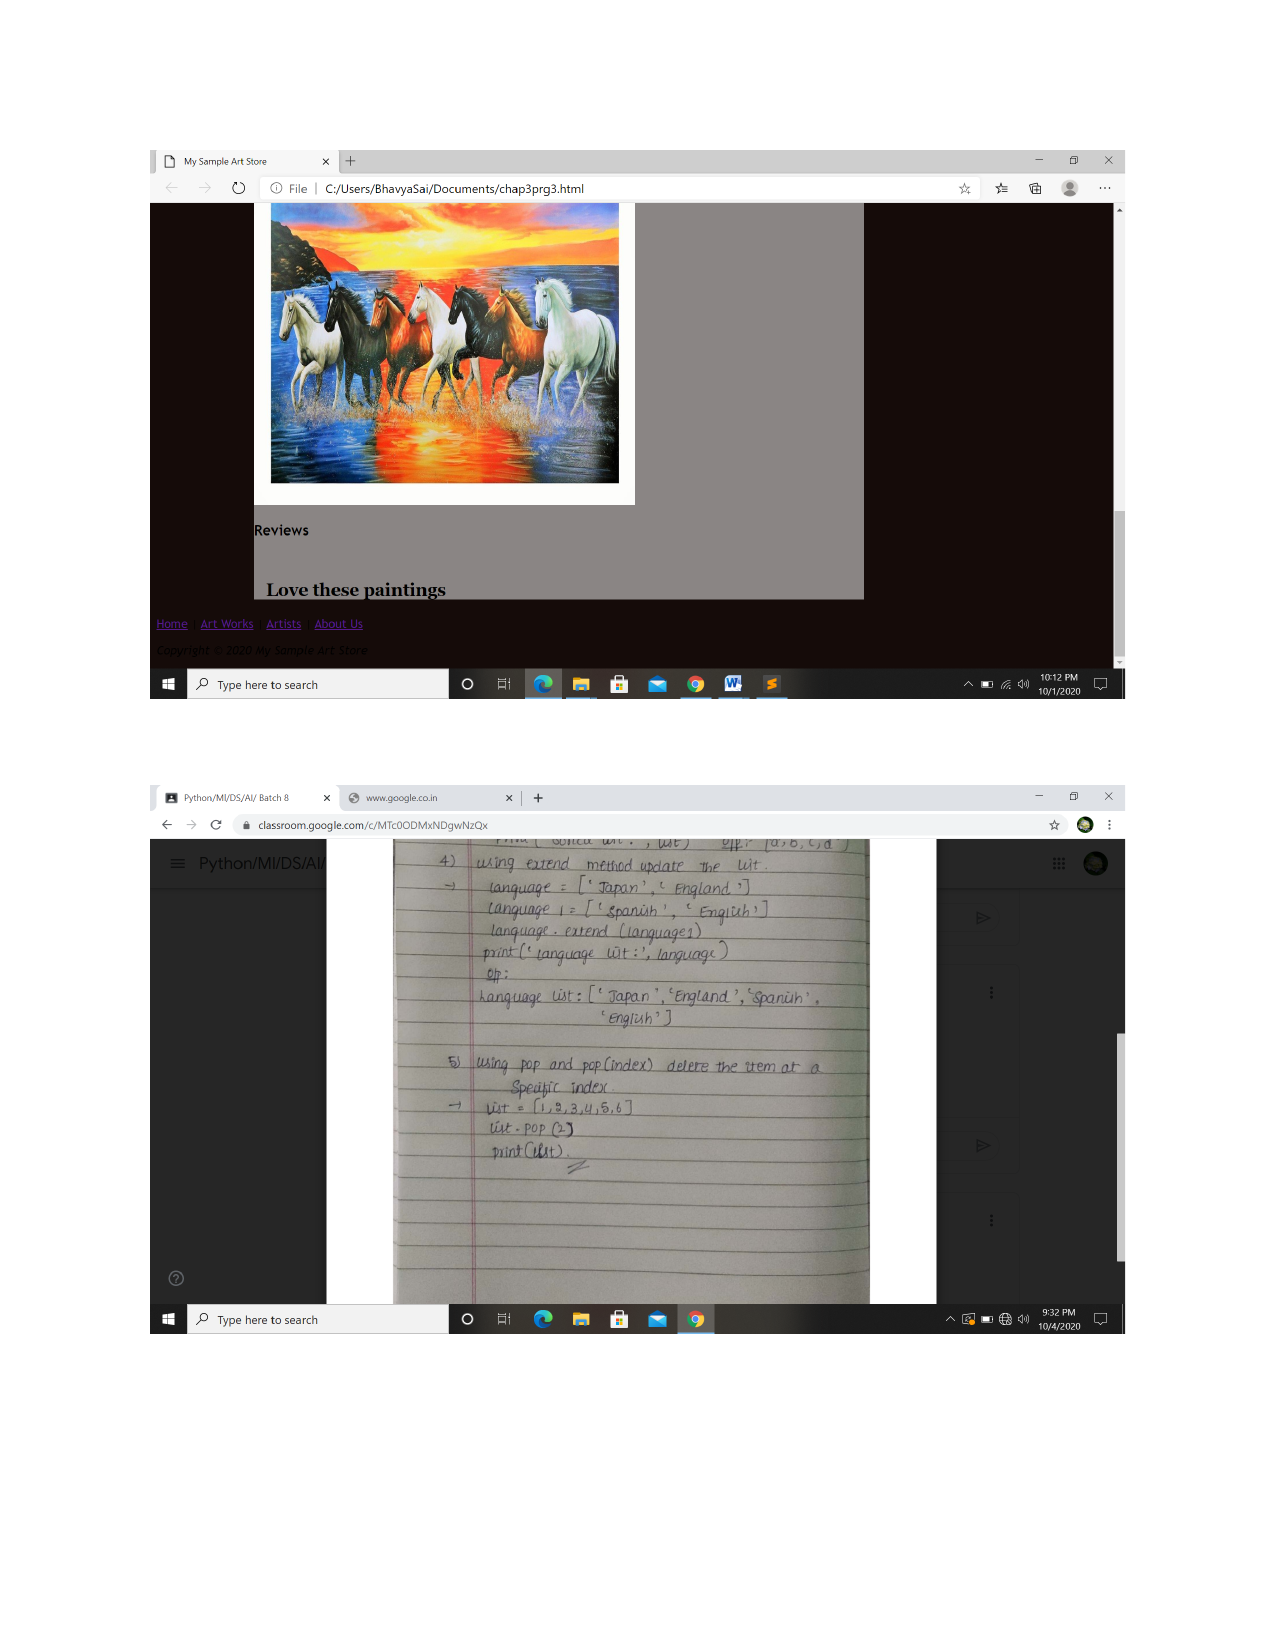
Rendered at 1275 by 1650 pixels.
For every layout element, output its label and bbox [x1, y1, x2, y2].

picture [150, 150, 1125, 699]
picture [150, 785, 1125, 1334]
